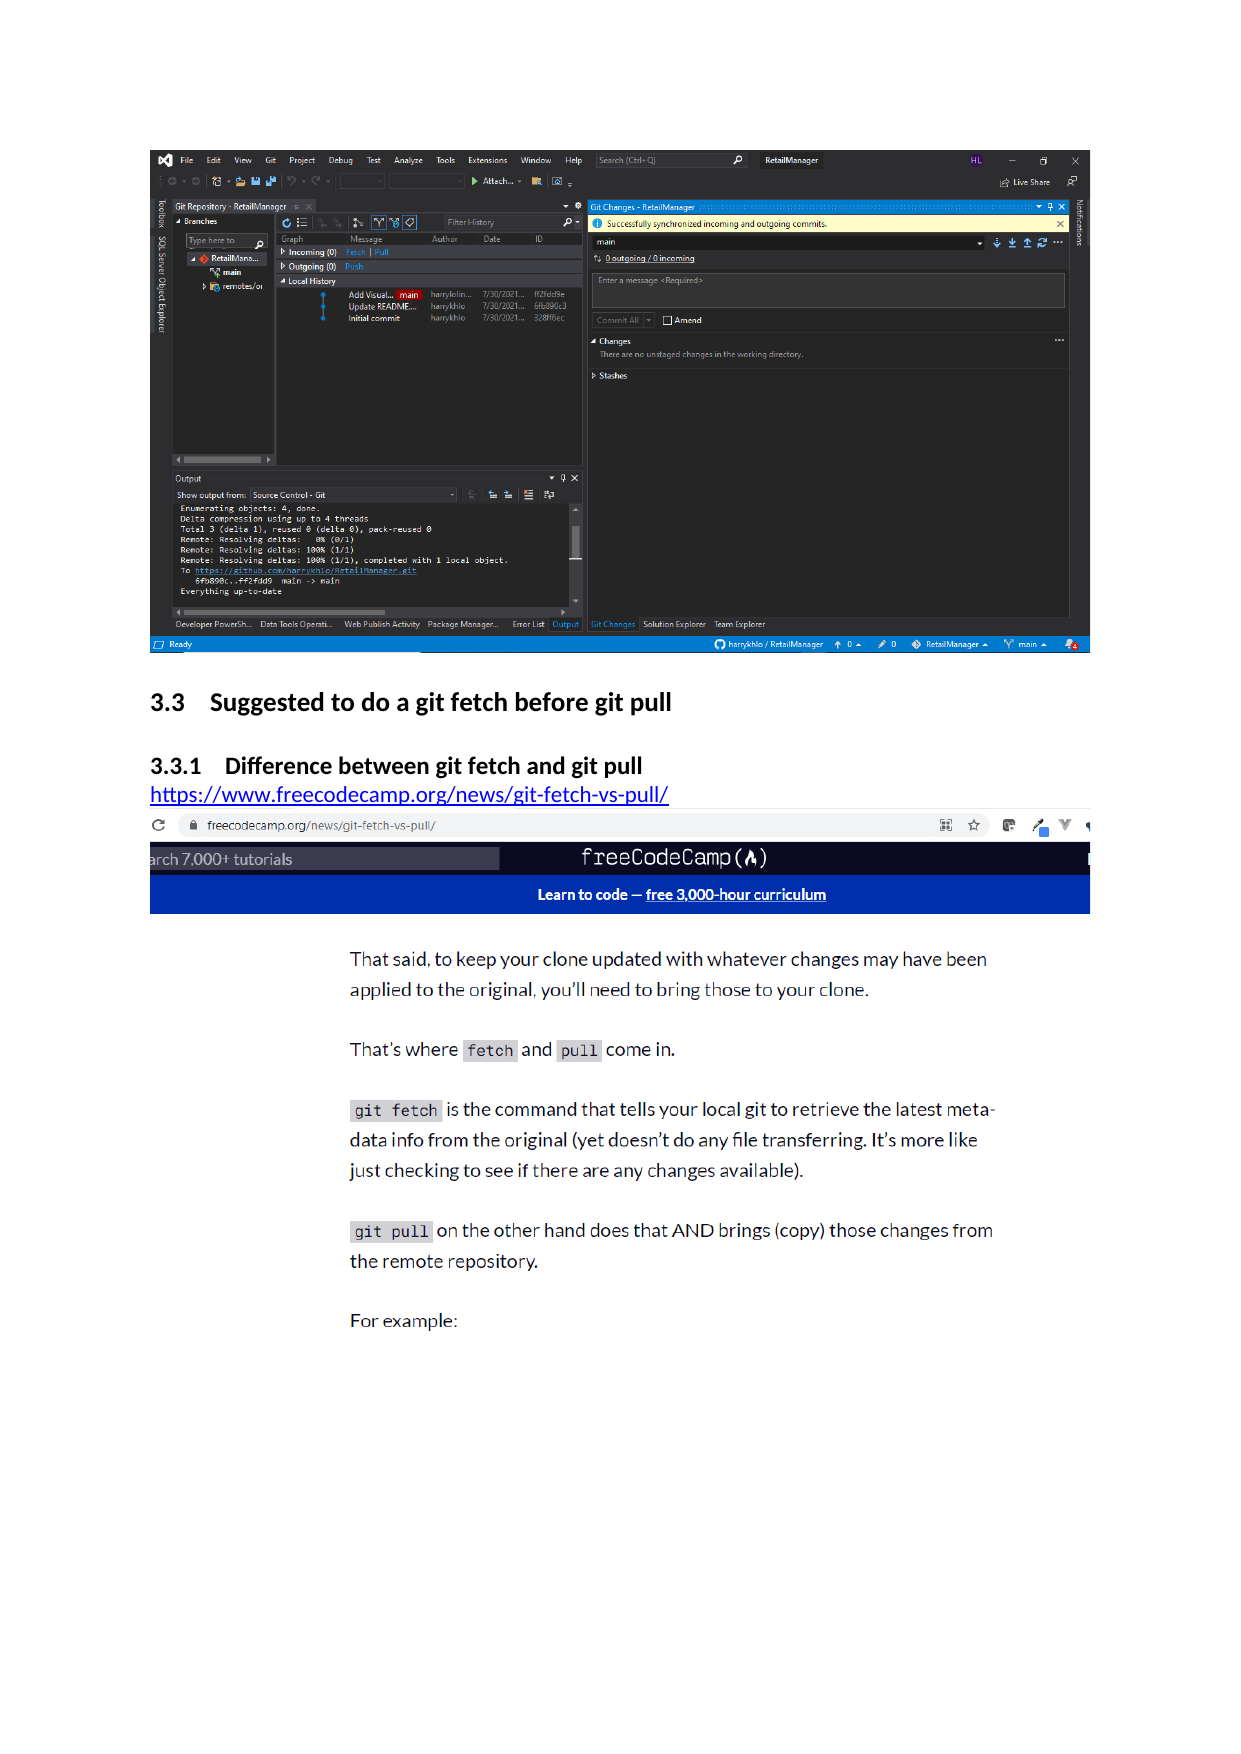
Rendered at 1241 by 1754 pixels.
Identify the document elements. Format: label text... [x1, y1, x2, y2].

text https://www.freecodecamp.org/news/git-fetch-vs-pull/ [150, 780, 1090, 808]
picture [150, 808, 1091, 1348]
picture [150, 150, 1091, 653]
subtitle Difference between git fetch and git pull [150, 750, 1090, 780]
subtitle Suggested to do a git fetch before git pull [150, 685, 1090, 718]
